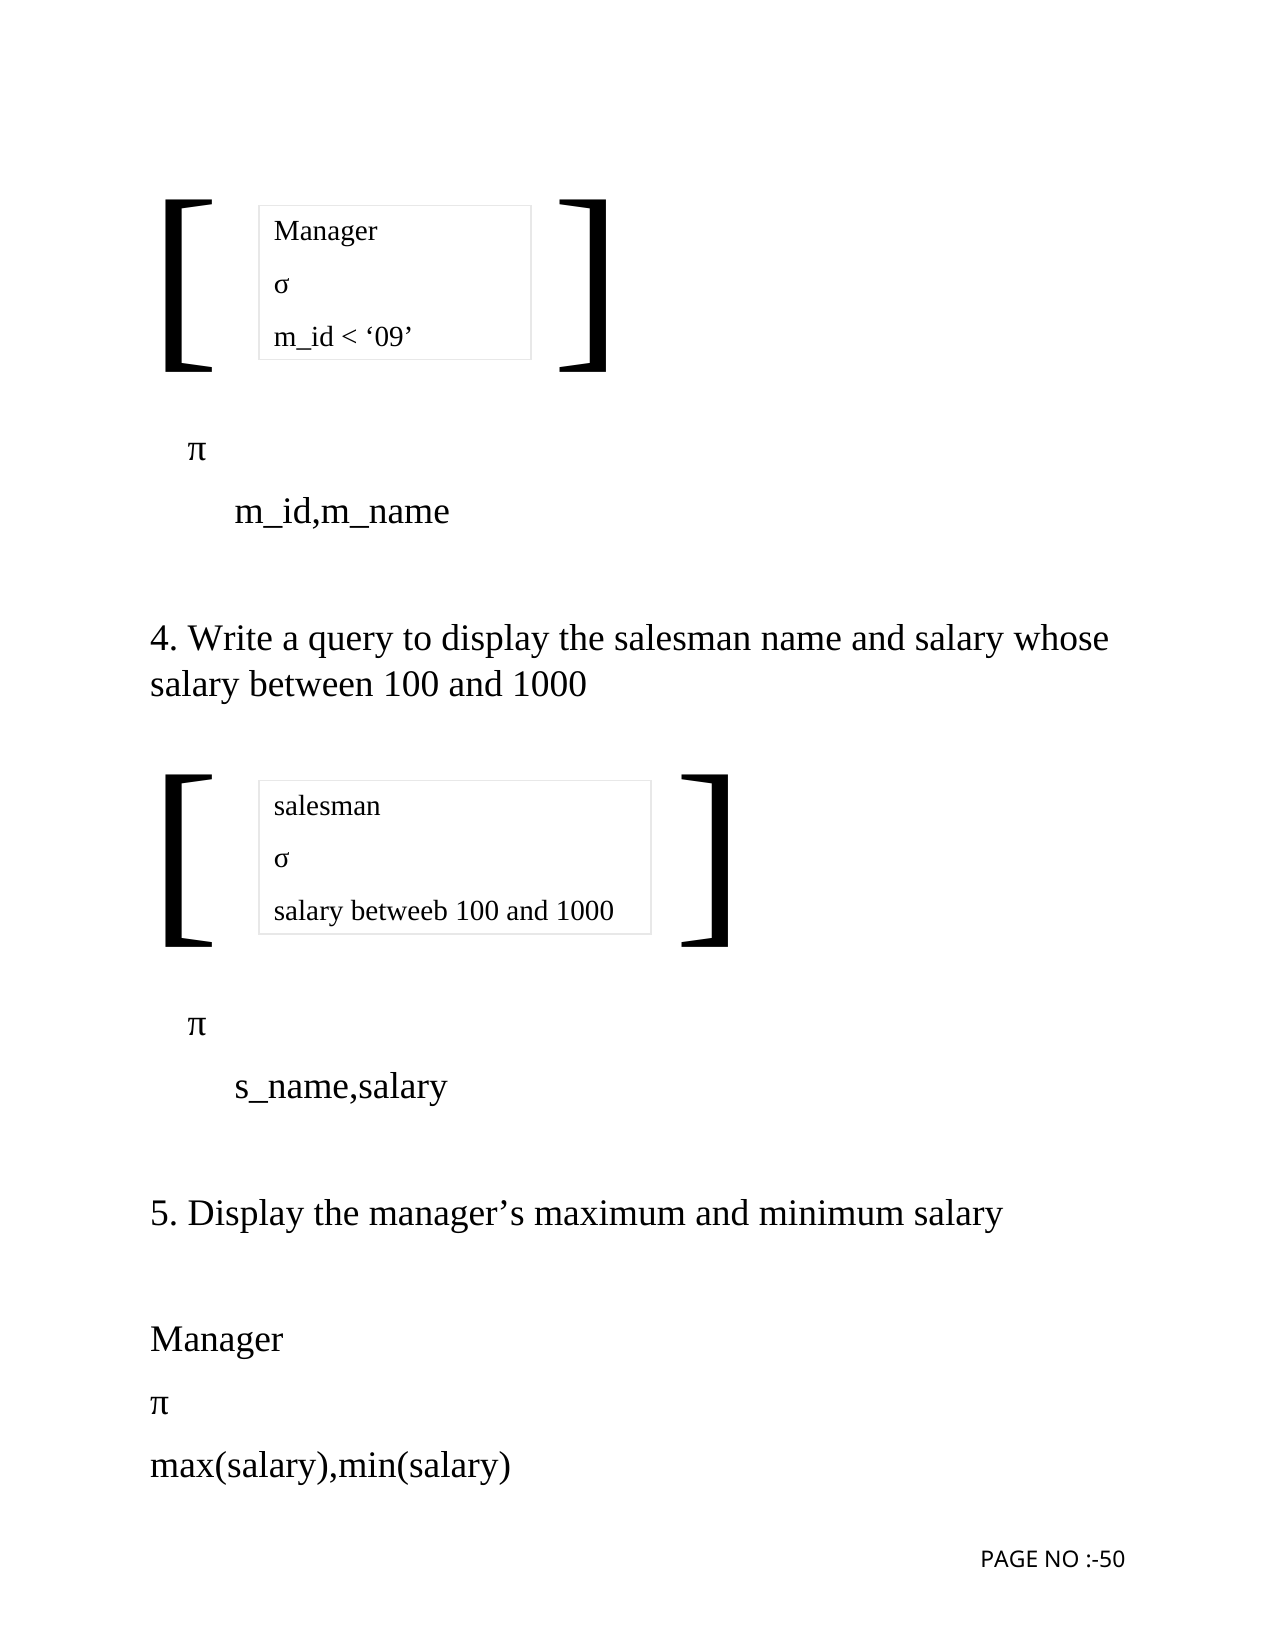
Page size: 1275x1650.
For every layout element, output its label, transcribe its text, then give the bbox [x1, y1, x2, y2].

text π [150, 1380, 1125, 1423]
text s_name,salary [150, 1063, 1125, 1107]
text 4. Write a query to display the salesman name and salary whose salary between 100 and 1000 [150, 615, 1125, 705]
text Manager [150, 1316, 1125, 1359]
text π [150, 425, 1125, 468]
text max(salary),min(salary) [150, 1443, 1125, 1486]
text 5. Display the manager’s maximum and minimum salary [150, 1190, 1125, 1233]
text m_id,m_name [150, 489, 1125, 532]
text [ ] [150, 725, 1125, 964]
text π [150, 1000, 1125, 1043]
text [ ] [150, 150, 1125, 389]
